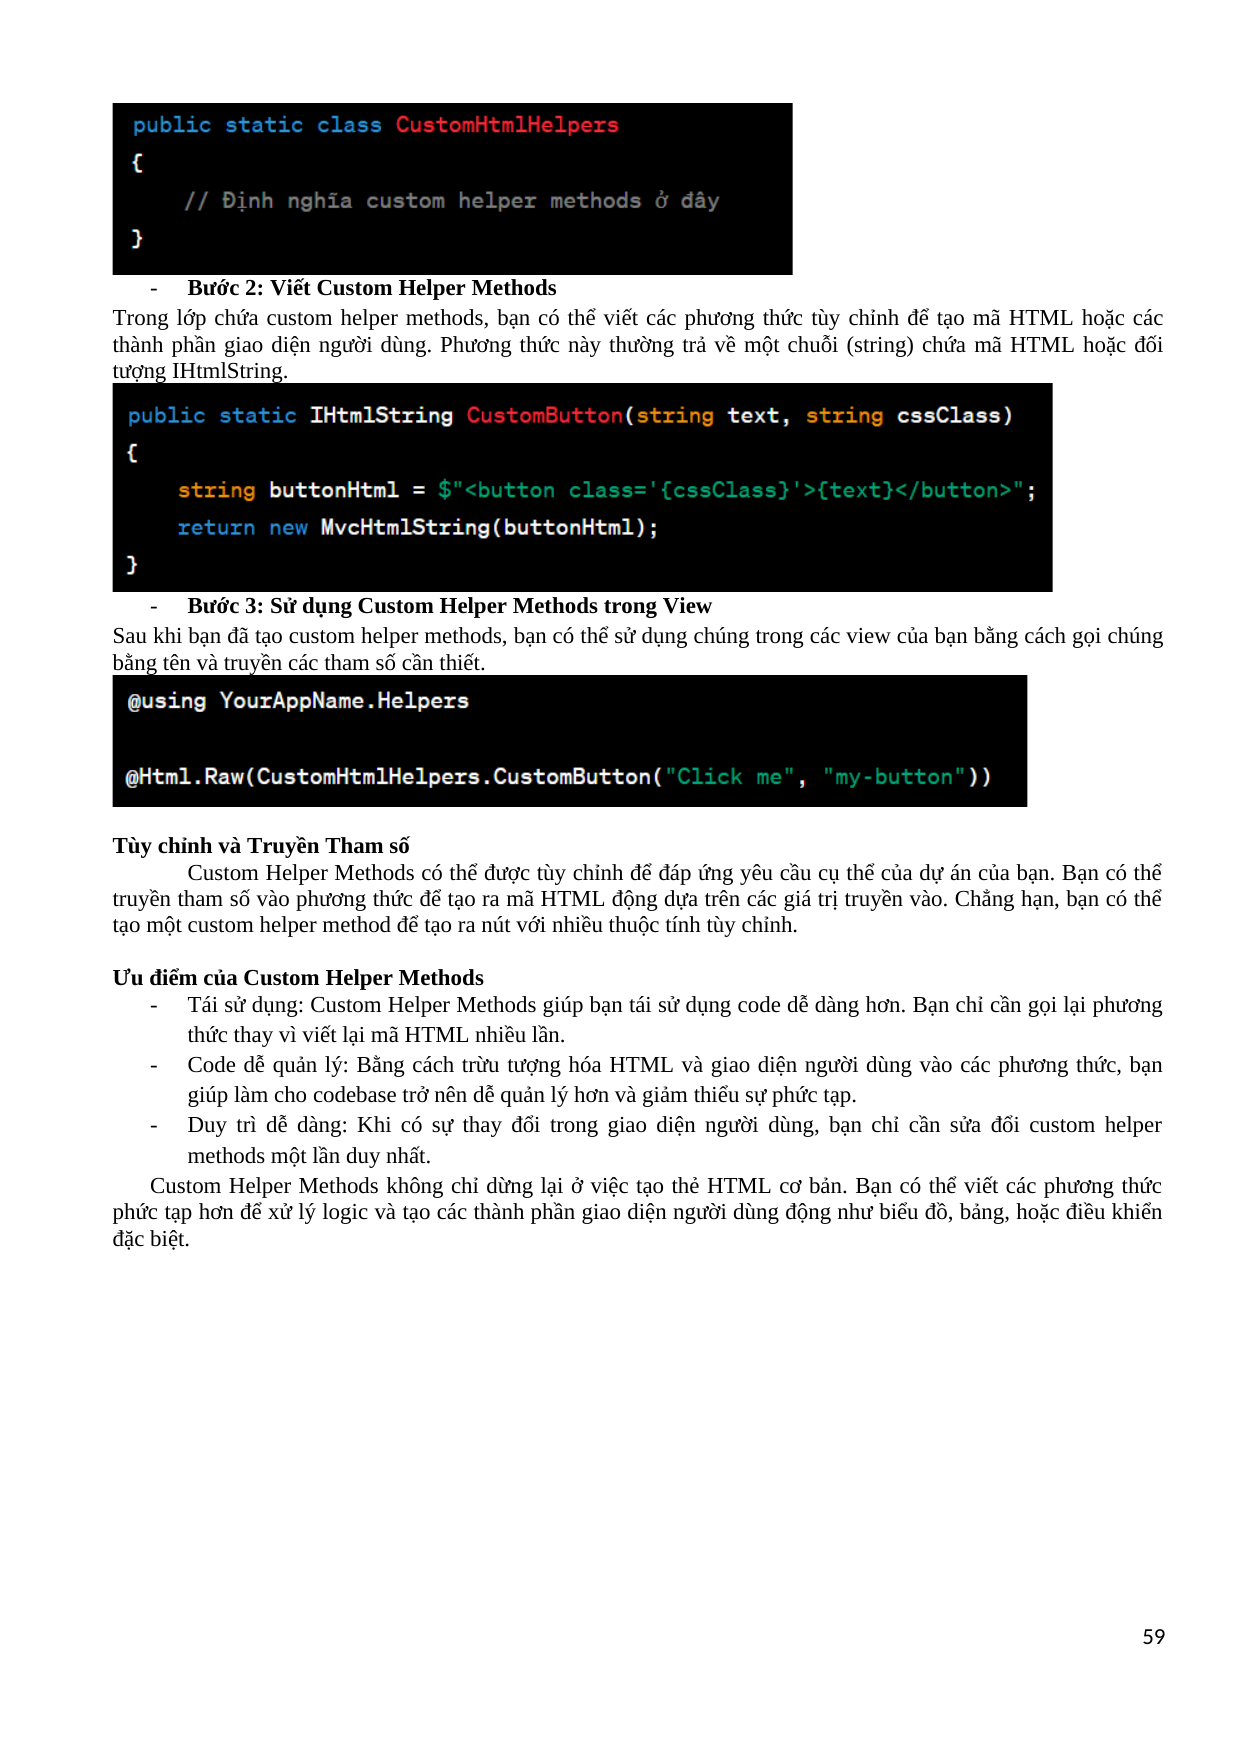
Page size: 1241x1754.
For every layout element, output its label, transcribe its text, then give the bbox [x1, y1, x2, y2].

list Code dễ quản lý: Bằng cách trừu tượng hóa HTML và giao diện người dùng vào các phương thức, bạn giúp làm cho codebase trở nên dễ quản lý hơn và giảm thiểu sự phức tạp. [150, 1051, 1165, 1108]
text Custom Helper Methods không chỉ dừng lại ở việc tạo thẻ HTML cơ bản. Bạn có thể viết các phương thức phức tạp hơn để xử lý logic và tạo các thành phần giao diện người dùng động như biểu đồ, bảng, hoặc điều khiển đặc biệt. [112, 1172, 1165, 1251]
list Duy trì dễ dàng: Khi có sự thay đổi trong giao diện người dùng, bạn chỉ cần sửa đổi custom helper methods một lần duy nhất. [150, 1111, 1165, 1168]
picture [112, 383, 1053, 592]
list Bước 3: Sử dụng Custom Helper Methods trong View [150, 592, 1165, 618]
list Bước 2: Viết Custom Helper Methods [150, 274, 1165, 301]
text Tùy chỉnh và Truyền Tham số [112, 832, 1165, 859]
picture [112, 103, 793, 275]
picture [112, 675, 1028, 807]
list Tái sử dụng: Custom Helper Methods giúp bạn tái sử dụng code dễ dàng hơn. Bạn chỉ cần gọi lại phương thức thay vì viết lại mã HTML nhiều lần. [150, 991, 1165, 1047]
text Custom Helper Methods có thể được tùy chỉnh để đáp ứng yêu cầu cụ thể của dự án của bạn. Bạn có thể truyền tham số vào phương thức để tạo ra mã HTML động dựa trên các giá trị truyền vào. Chẳng hạn, bạn có thể tạo một custom helper method để tạo ra nút với nhiều thuộc tính tùy chỉnh. [112, 859, 1165, 938]
text Trong lớp chứa custom helper methods, bạn có thể viết các phương thức tùy chỉnh để tạo mã HTML hoặc các thành phần giao diện người dùng. Phương thức này thường trả về một chuỗi (string) chứa mã HTML hoặc đối tượng IHtmlString. [112, 304, 1165, 383]
text Ưu điểm của Custom Helper Methods [112, 964, 1165, 991]
text Sau khi bạn đã tạo custom helper methods, bạn có thể sử dụng chúng trong các view của bạn bằng cách gọi chúng bằng tên và truyền các tham số cần thiết. [112, 622, 1165, 675]
